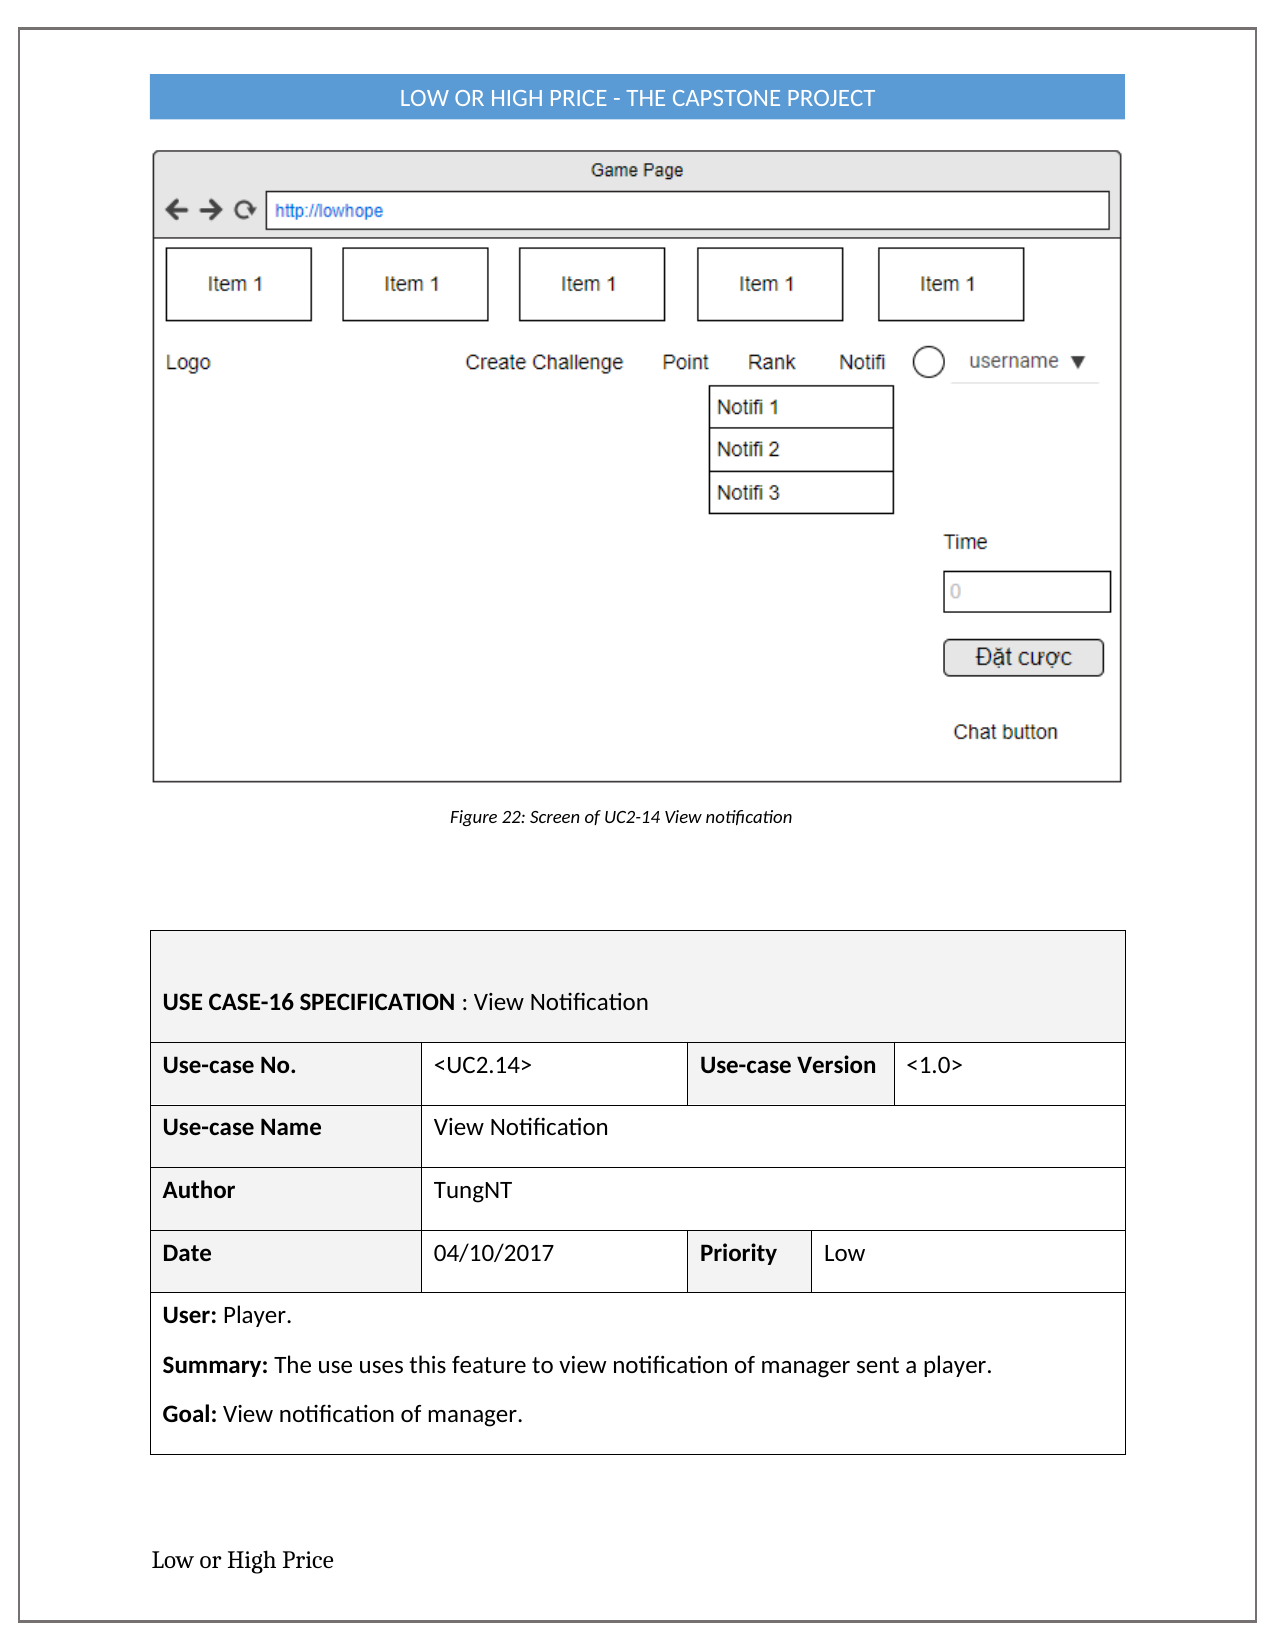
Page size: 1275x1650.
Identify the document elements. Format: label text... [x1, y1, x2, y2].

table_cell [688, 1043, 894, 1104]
text Figure 22: Screen of UC2-14 View notification [375, 806, 1125, 828]
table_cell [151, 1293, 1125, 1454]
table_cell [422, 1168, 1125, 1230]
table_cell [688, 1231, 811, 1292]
table_cell Use-case No. [151, 1043, 421, 1104]
table_header USE CASE-16 SPECIFICATION : View Notification [151, 931, 1125, 1042]
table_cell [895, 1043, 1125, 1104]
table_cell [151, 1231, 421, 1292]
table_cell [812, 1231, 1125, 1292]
picture [150, 150, 1125, 787]
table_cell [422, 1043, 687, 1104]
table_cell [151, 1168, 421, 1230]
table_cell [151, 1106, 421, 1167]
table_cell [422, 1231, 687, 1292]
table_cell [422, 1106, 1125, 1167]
